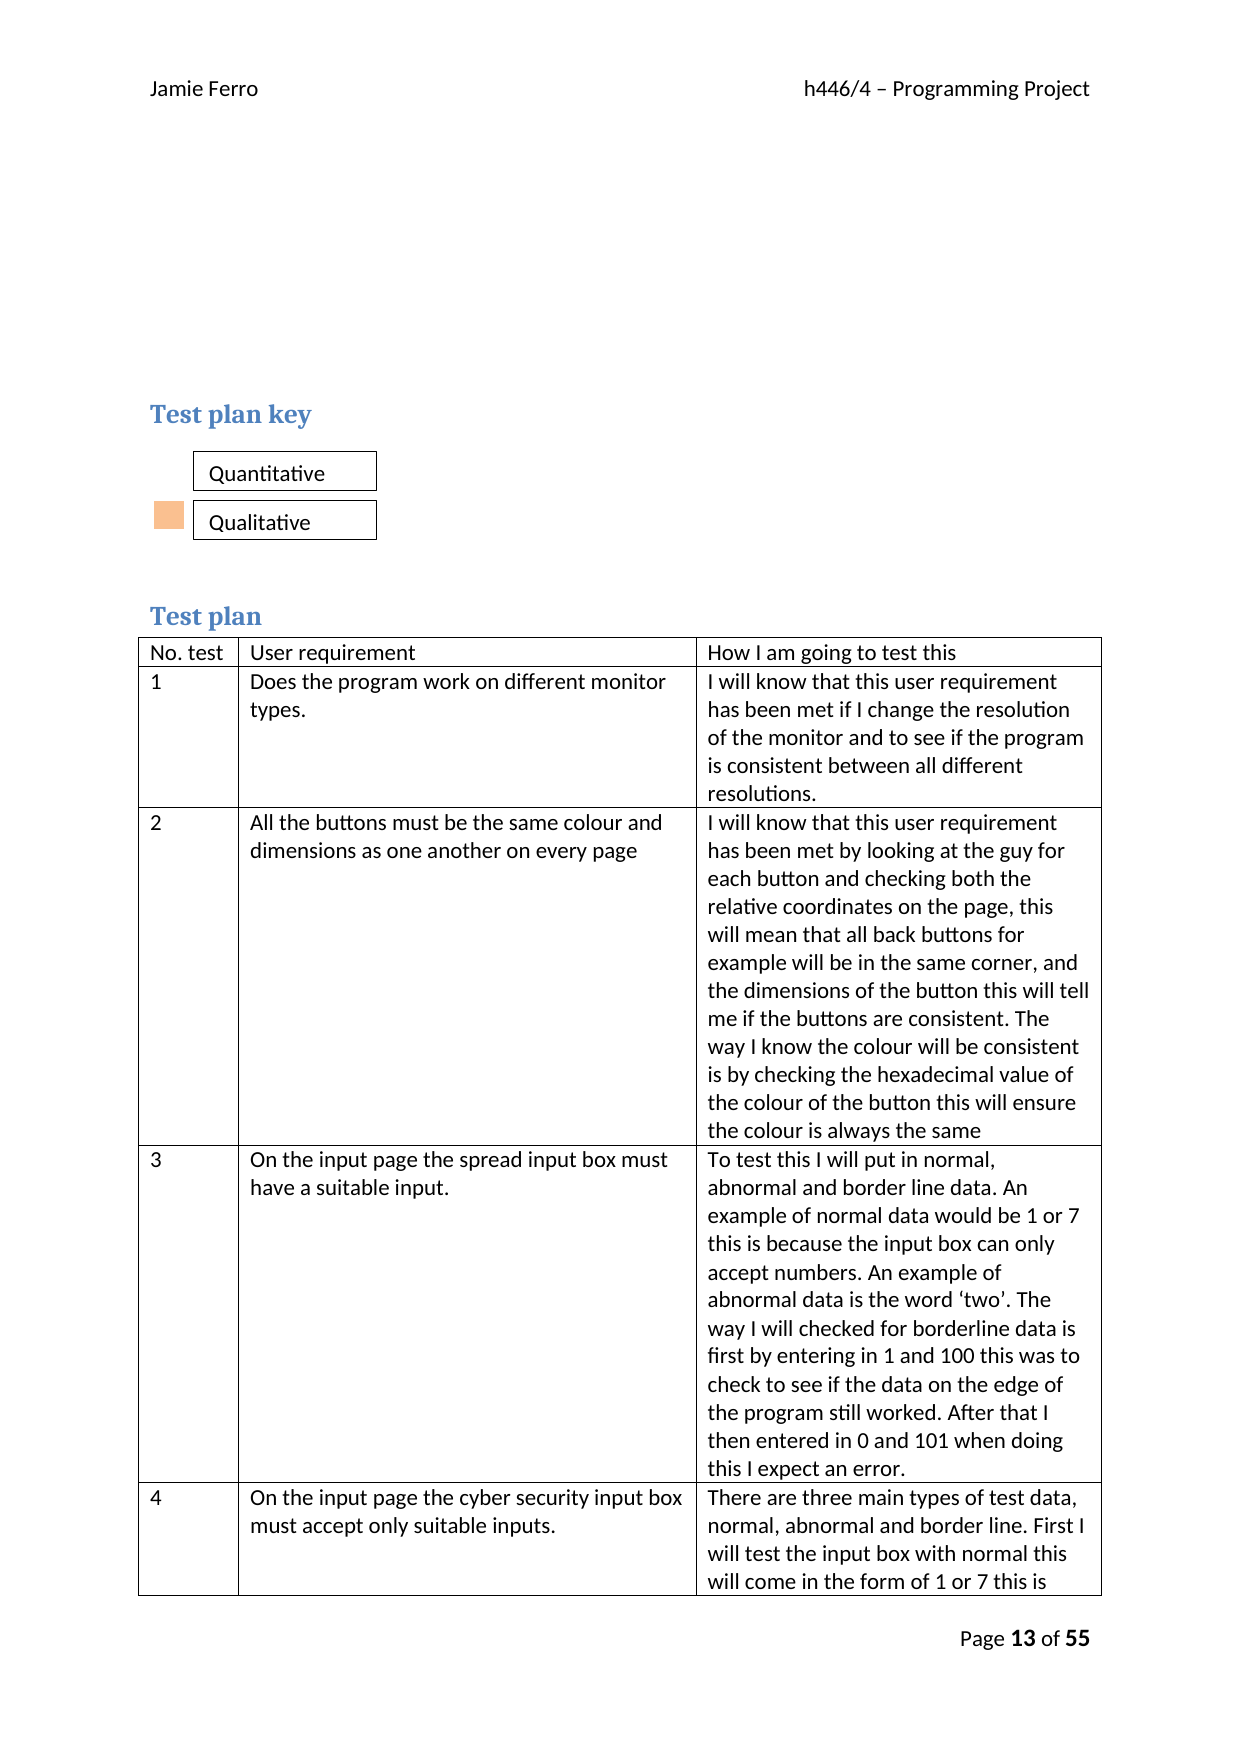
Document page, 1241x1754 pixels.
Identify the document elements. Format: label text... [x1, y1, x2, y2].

table_header User requirement [239, 638, 696, 666]
table_cell 2 [139, 808, 238, 1144]
table_cell 1 [139, 667, 238, 807]
table_cell 3 [139, 1146, 238, 1482]
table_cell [239, 1483, 696, 1595]
table_header How I am going to test this [697, 638, 1101, 666]
table_cell To test this I will put in normal, abnormal and border line data. An example of normal data would be 1 or 7 this is because the input box can only accept numbers. An example of abnormal data is the word ‘two’. The way I will checked for borderline data is first by entering in 1 and 100 this was to check to see if the data on the edge of the program still worked. After that I then entered in 0 and 101 when doing this I expect an error. [697, 1146, 1101, 1482]
table_cell I will know that this user requirement has been met if I change the resolution of the monitor and to see if the program is consistent between all different resolutions. [697, 667, 1101, 807]
table_cell Does the program work on different monitor types. [239, 667, 696, 807]
table_cell All the buttons must be the same colour and dimensions as one another on every page [239, 808, 696, 1144]
table_header No. test [139, 638, 238, 666]
subtitle Test plan [150, 601, 1090, 632]
table_cell On the input page the spread input box must have a suitable input. [239, 1146, 696, 1482]
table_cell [697, 1483, 1101, 1595]
table_cell I will know that this user requirement has been met by looking at the guy for each button and checking both the relative coordinates on the page, this will mean that all back buttons for example will be in the same corner, and the dimensions of the button this will tell me if the buttons are consistent. The way I know the colour will be consistent is by checking the hexadecimal value of the colour of the button this will ensure the colour is always the same [697, 808, 1101, 1144]
table_cell 4 [139, 1483, 238, 1595]
subtitle Test plan key [150, 399, 1090, 431]
